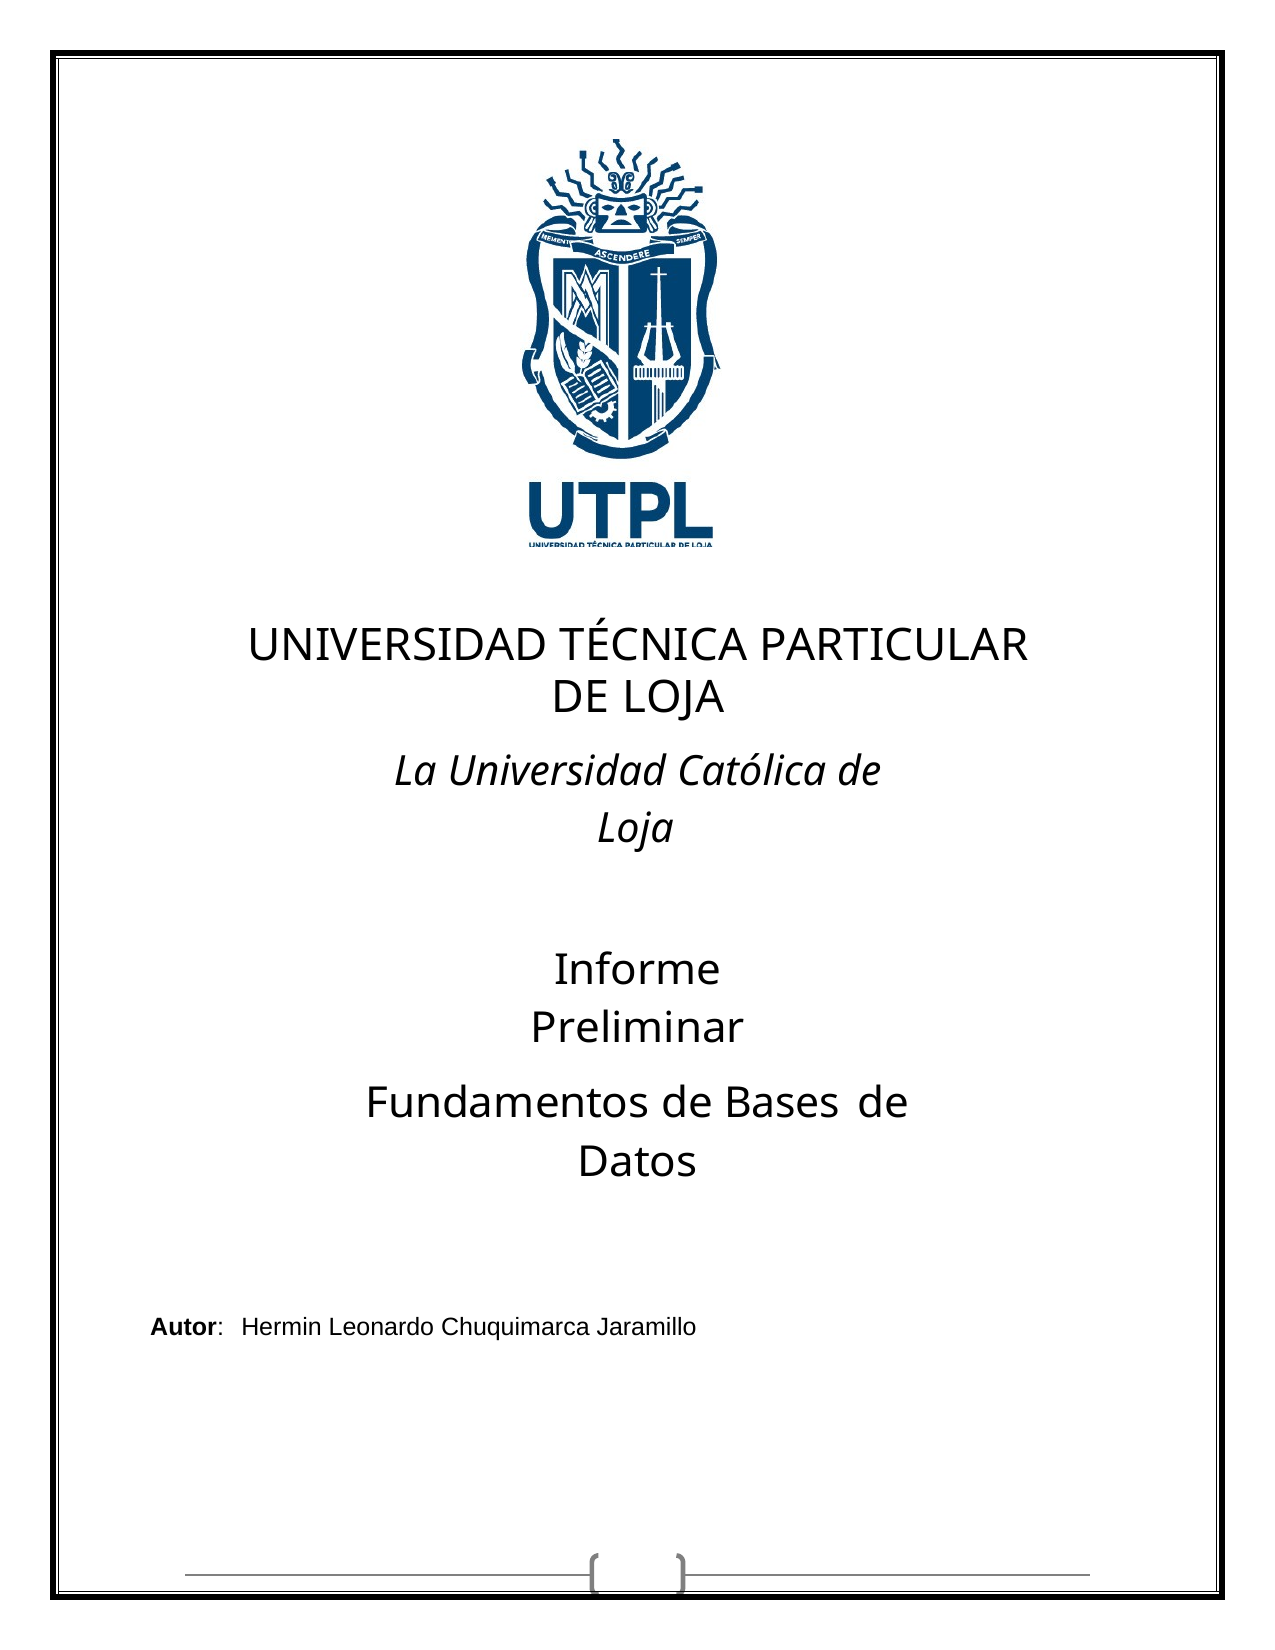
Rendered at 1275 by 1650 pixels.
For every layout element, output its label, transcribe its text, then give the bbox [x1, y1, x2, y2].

picture [520, 139, 722, 547]
text Informe Preliminar [467, 939, 808, 1055]
text UNIVERSIDAD TÉCNICA PARTICULAR DE LOJA [221, 620, 1055, 724]
text La Universidad Católica de Loja [375, 741, 900, 854]
text Fundamentos de Bases de Datos [348, 1072, 927, 1189]
text Autor: Hermin Leonardo Chuquimarca Jaramillo [150, 1312, 1102, 1341]
